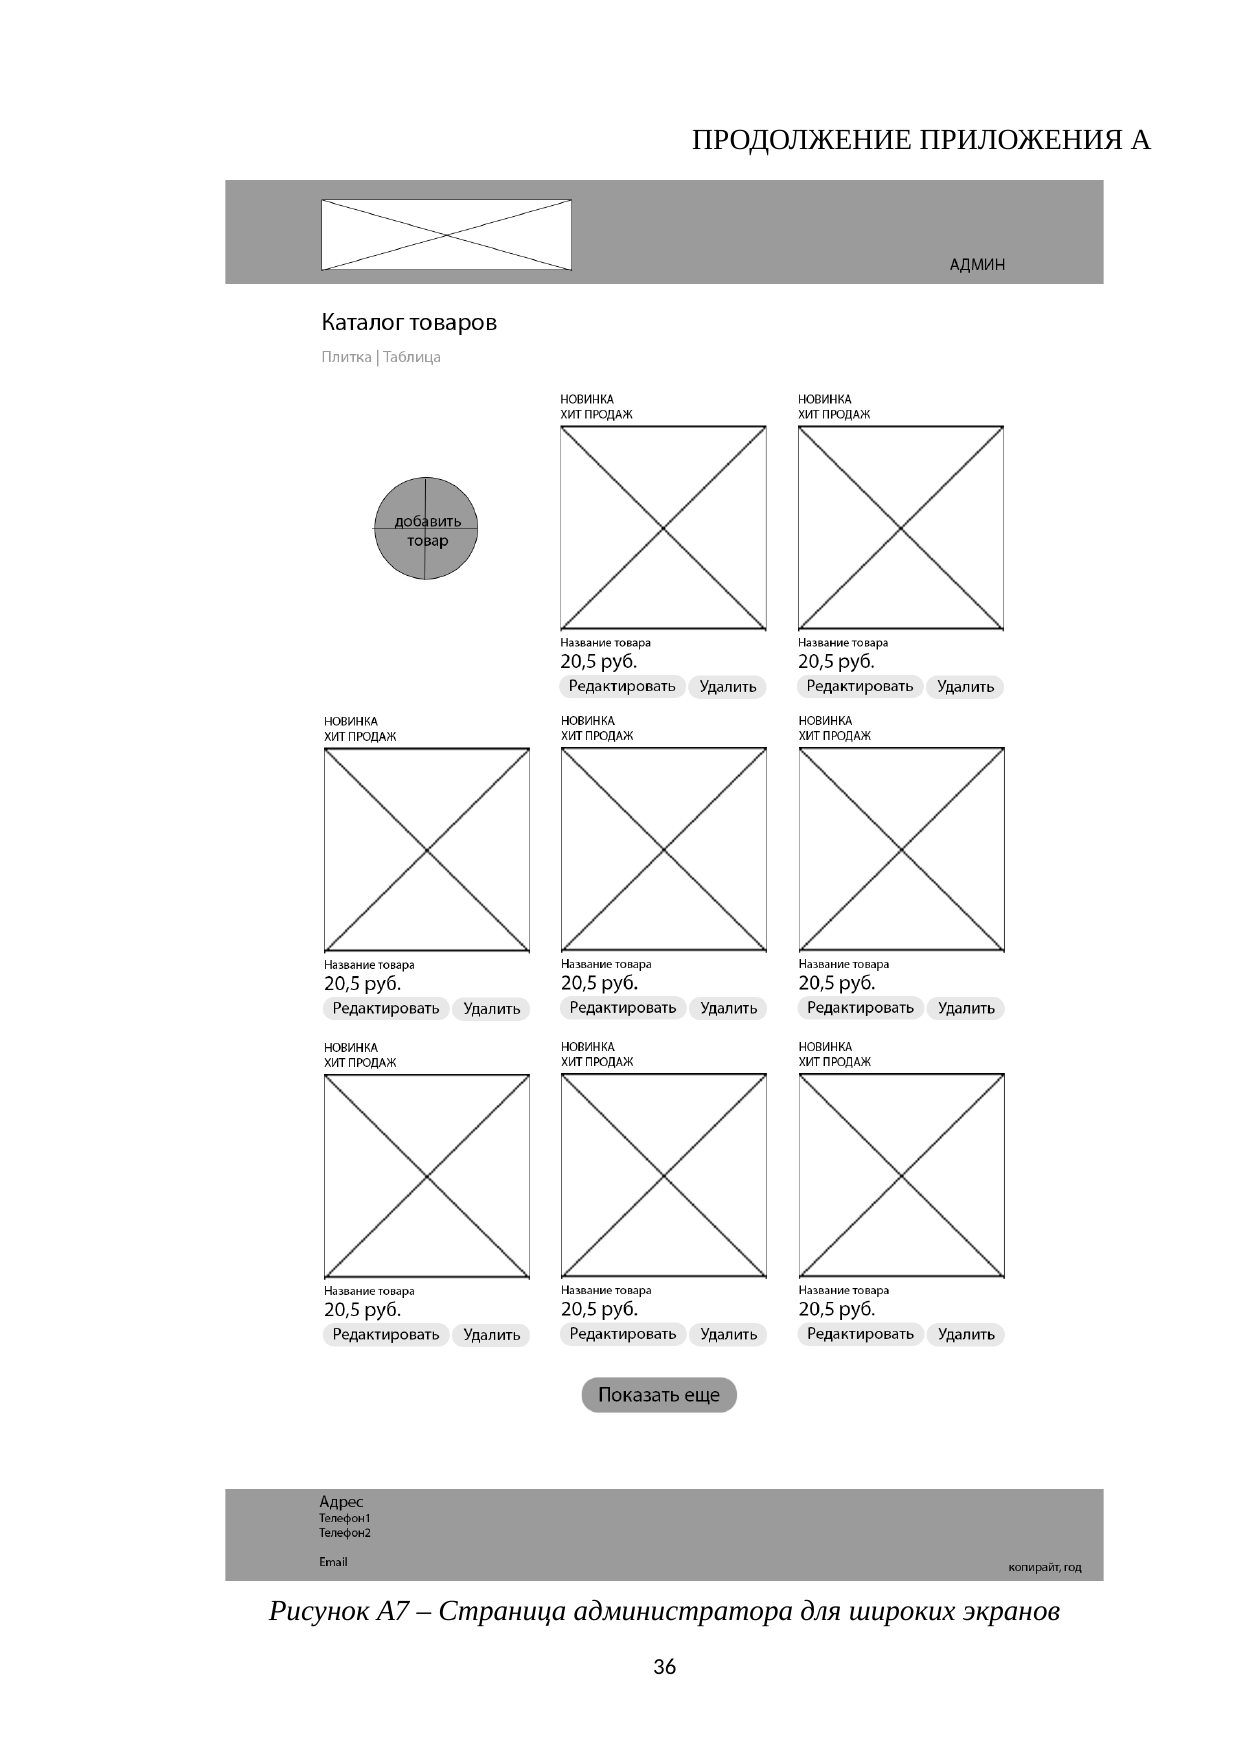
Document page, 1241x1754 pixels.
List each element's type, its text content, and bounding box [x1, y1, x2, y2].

text ПРОДОЛЖЕНИЕ ПРИЛОЖЕНИЯ А [177, 118, 1152, 156]
picture [225, 180, 1104, 1581]
text Рисунок А7 – Страница администратора для широких экранов [177, 1593, 1152, 1627]
